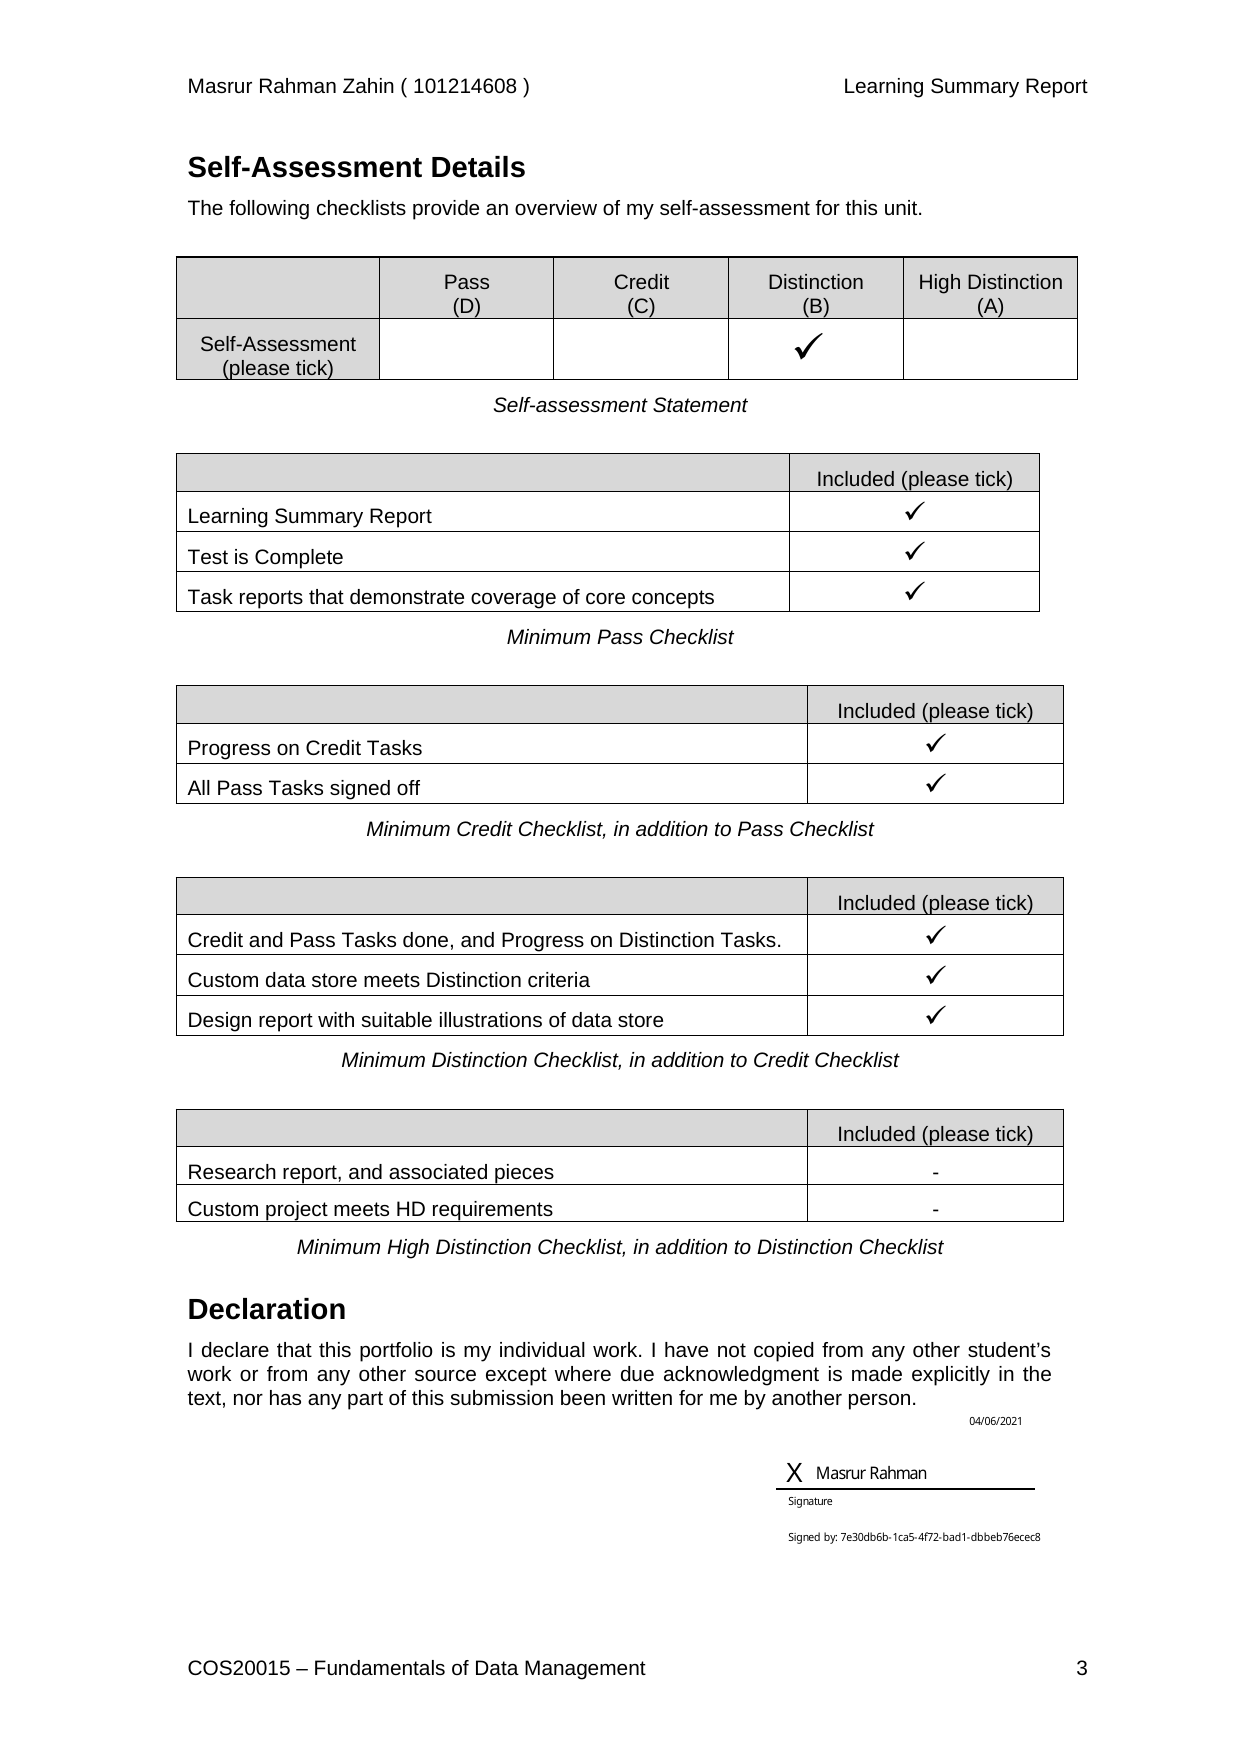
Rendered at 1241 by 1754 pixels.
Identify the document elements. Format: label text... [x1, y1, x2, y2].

table_cell All Pass Tasks signed off [177, 764, 807, 803]
table_cell Custom project meets HD requirements [177, 1185, 807, 1221]
table_cell [729, 319, 903, 379]
table_cell [380, 319, 553, 379]
table_cell [808, 996, 1063, 1034]
table_cell [904, 319, 1077, 379]
table_cell - [808, 1147, 1063, 1183]
table_header [177, 1110, 807, 1146]
table_header Pass (D) [380, 258, 553, 318]
subtitle Declaration [187, 1296, 1053, 1325]
text Minimum Distinction Checklist, in addition to Credit Checklist [187, 1048, 1053, 1072]
table_cell Progress on Credit Tasks [177, 724, 807, 763]
table_cell Credit and Pass Tasks done, and Progress on Distinction Tasks. [177, 915, 807, 954]
table_cell [808, 955, 1063, 994]
text I declare that this portfolio is my individual work. I have not copied from any other student’s work or from any other source except where due acknowledgment is made explicitly in the text, nor has any part of this submission been written for me by another person. [187, 1338, 1053, 1409]
text Minimum High Distinction Checklist, in addition to Distinction Checklist [187, 1234, 1053, 1258]
table_cell [808, 724, 1063, 763]
text Minimum Credit Checklist, in addition to Pass Checklist [187, 816, 1053, 840]
table_header High Distinction (A) [904, 258, 1077, 318]
table_header [177, 454, 789, 491]
table_header Credit (C) [554, 258, 728, 318]
table_cell Learning Summary Report [177, 492, 789, 531]
table_header [177, 878, 807, 914]
table_header Included (please tick) [808, 1110, 1063, 1146]
table_cell [790, 572, 1039, 611]
table_header [177, 686, 807, 723]
table_cell Design report with suitable illustrations of data store [177, 996, 807, 1034]
table_cell [554, 319, 728, 379]
table_cell Custom data store meets Distinction criteria [177, 955, 807, 994]
table_header Distinction (B) [729, 258, 903, 318]
table_cell [790, 492, 1039, 531]
table_cell Task reports that demonstrate coverage of core concepts [177, 572, 789, 611]
table_cell [808, 764, 1063, 803]
table_header Included (please tick) [790, 454, 1039, 491]
table_cell Research report, and associated pieces [177, 1147, 807, 1183]
table_cell - [808, 1185, 1063, 1221]
table_cell [790, 532, 1039, 571]
text Minimum Pass Checklist [187, 625, 1053, 649]
table_cell [808, 915, 1063, 954]
table_header Included (please tick) [808, 878, 1063, 914]
text Self-assessment Statement [187, 393, 1053, 417]
table_header [177, 258, 379, 318]
table_cell Test is Complete [177, 532, 789, 571]
table_header Included (please tick) [808, 686, 1063, 723]
table_cell Self-Assessment (please tick) [177, 319, 379, 379]
